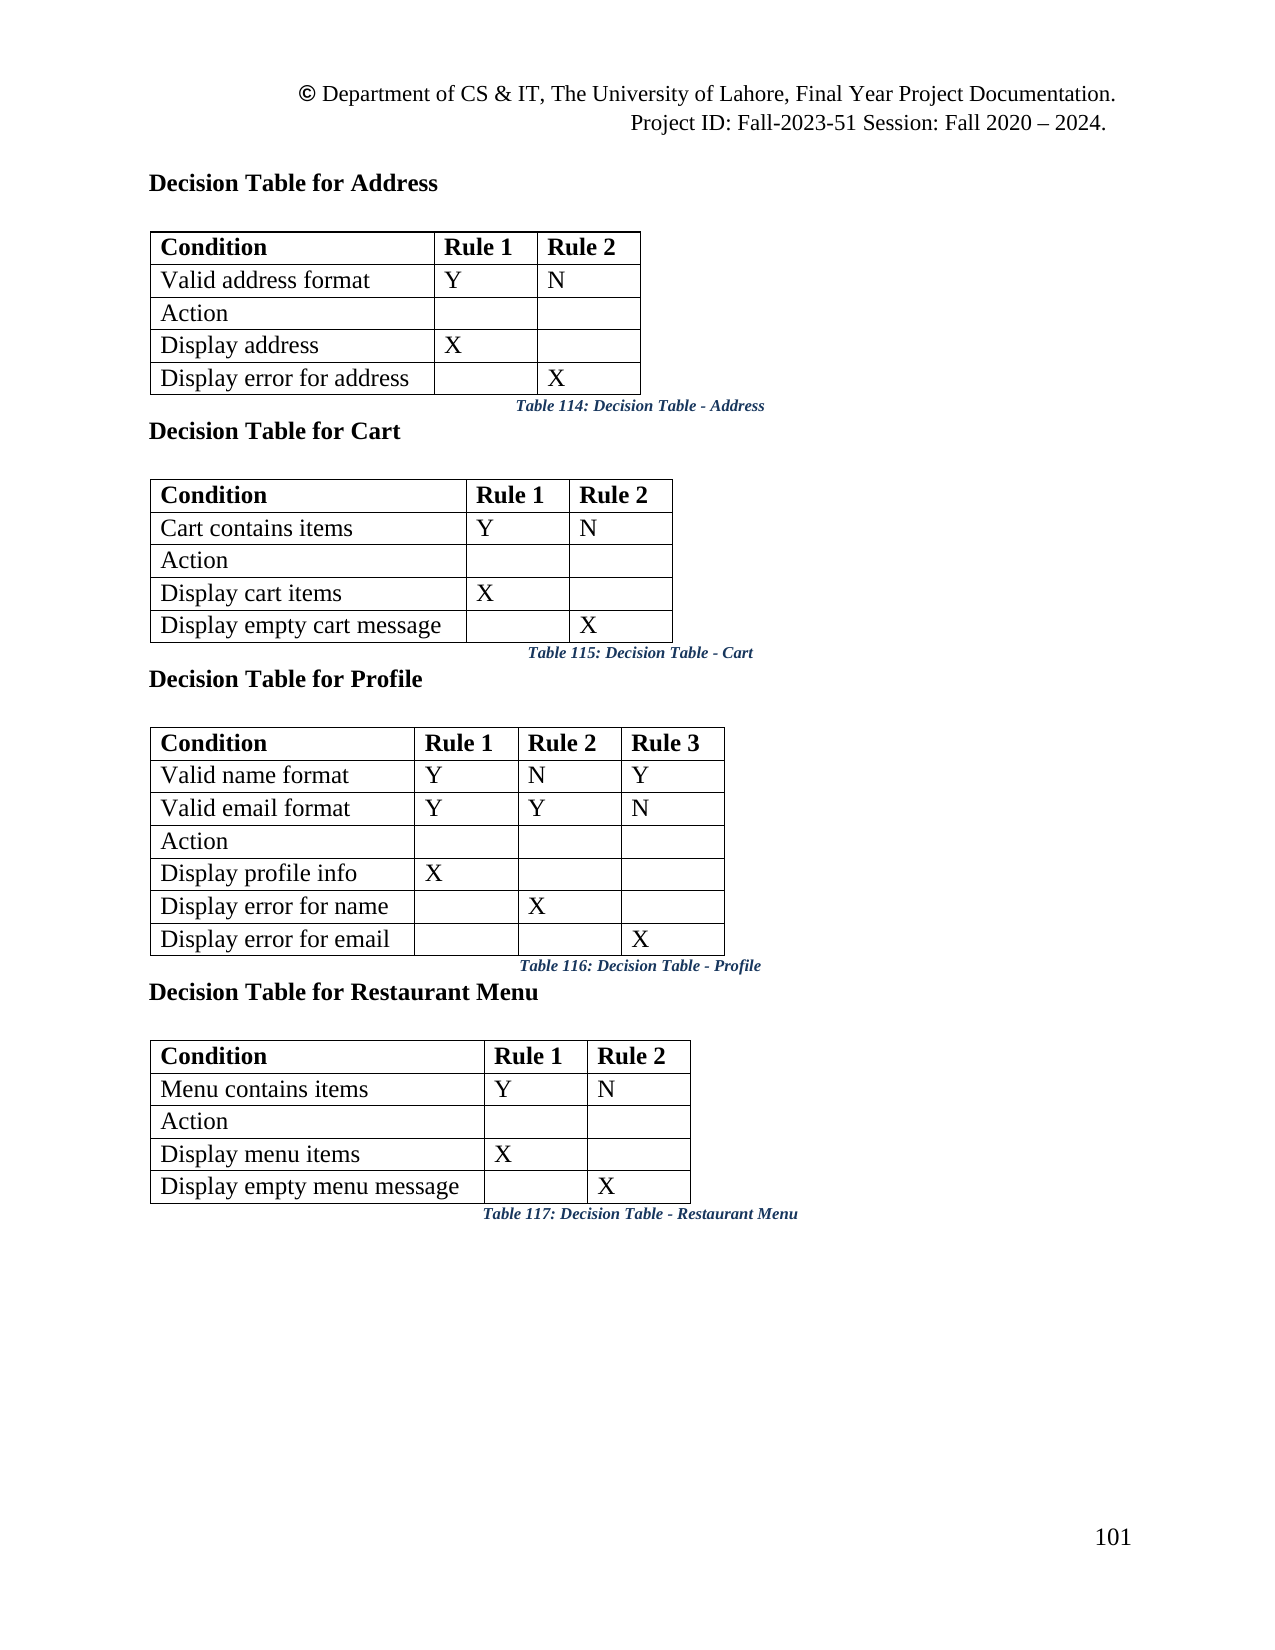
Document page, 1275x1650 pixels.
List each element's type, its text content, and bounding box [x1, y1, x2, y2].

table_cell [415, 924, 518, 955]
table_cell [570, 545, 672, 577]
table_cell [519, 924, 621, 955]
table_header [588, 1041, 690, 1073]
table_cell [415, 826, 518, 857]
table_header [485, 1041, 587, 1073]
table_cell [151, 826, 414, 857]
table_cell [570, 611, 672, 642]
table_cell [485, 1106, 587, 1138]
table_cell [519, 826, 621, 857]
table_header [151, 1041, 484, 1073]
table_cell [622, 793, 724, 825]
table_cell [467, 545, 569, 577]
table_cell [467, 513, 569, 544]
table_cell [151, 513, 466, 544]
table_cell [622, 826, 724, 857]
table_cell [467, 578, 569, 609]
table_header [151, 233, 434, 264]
text Decision Table for Profile [148, 664, 1132, 693]
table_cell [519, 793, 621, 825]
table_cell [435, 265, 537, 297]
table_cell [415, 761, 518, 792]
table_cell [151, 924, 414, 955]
subtitle Table 117: Decision Table - Restaurant Menu [150, 1204, 1132, 1223]
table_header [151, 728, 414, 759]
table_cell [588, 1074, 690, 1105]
text Decision Table for Address [148, 168, 1132, 197]
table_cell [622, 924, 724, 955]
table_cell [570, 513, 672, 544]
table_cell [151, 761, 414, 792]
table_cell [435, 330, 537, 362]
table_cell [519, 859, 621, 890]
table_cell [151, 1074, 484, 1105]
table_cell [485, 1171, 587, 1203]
subtitle Table 114: Decision Table - Address [150, 395, 1132, 414]
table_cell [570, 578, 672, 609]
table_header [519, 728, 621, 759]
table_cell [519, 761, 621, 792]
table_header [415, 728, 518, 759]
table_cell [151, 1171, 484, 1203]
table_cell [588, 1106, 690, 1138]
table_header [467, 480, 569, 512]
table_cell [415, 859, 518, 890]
subtitle Table 115: Decision Table - Cart [150, 643, 1132, 662]
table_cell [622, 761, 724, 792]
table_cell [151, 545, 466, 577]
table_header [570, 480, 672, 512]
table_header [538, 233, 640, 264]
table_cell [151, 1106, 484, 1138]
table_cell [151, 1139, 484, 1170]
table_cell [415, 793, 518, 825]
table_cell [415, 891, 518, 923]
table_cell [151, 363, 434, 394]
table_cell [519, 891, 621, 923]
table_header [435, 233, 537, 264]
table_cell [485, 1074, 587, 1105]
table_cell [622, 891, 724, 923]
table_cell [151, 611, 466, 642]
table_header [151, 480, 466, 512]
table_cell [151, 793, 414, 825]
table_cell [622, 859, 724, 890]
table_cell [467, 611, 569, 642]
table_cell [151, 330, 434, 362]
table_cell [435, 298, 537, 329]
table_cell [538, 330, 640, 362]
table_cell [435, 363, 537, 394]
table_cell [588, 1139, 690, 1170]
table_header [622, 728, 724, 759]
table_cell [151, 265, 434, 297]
text Decision Table for Restaurant Menu [148, 977, 1132, 1006]
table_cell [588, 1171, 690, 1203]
subtitle Table 116: Decision Table - Profile [150, 956, 1132, 975]
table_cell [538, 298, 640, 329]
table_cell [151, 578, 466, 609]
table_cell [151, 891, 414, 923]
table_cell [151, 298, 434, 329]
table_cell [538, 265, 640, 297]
text Decision Table for Cart [148, 416, 1132, 445]
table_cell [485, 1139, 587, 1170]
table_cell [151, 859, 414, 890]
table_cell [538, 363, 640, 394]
